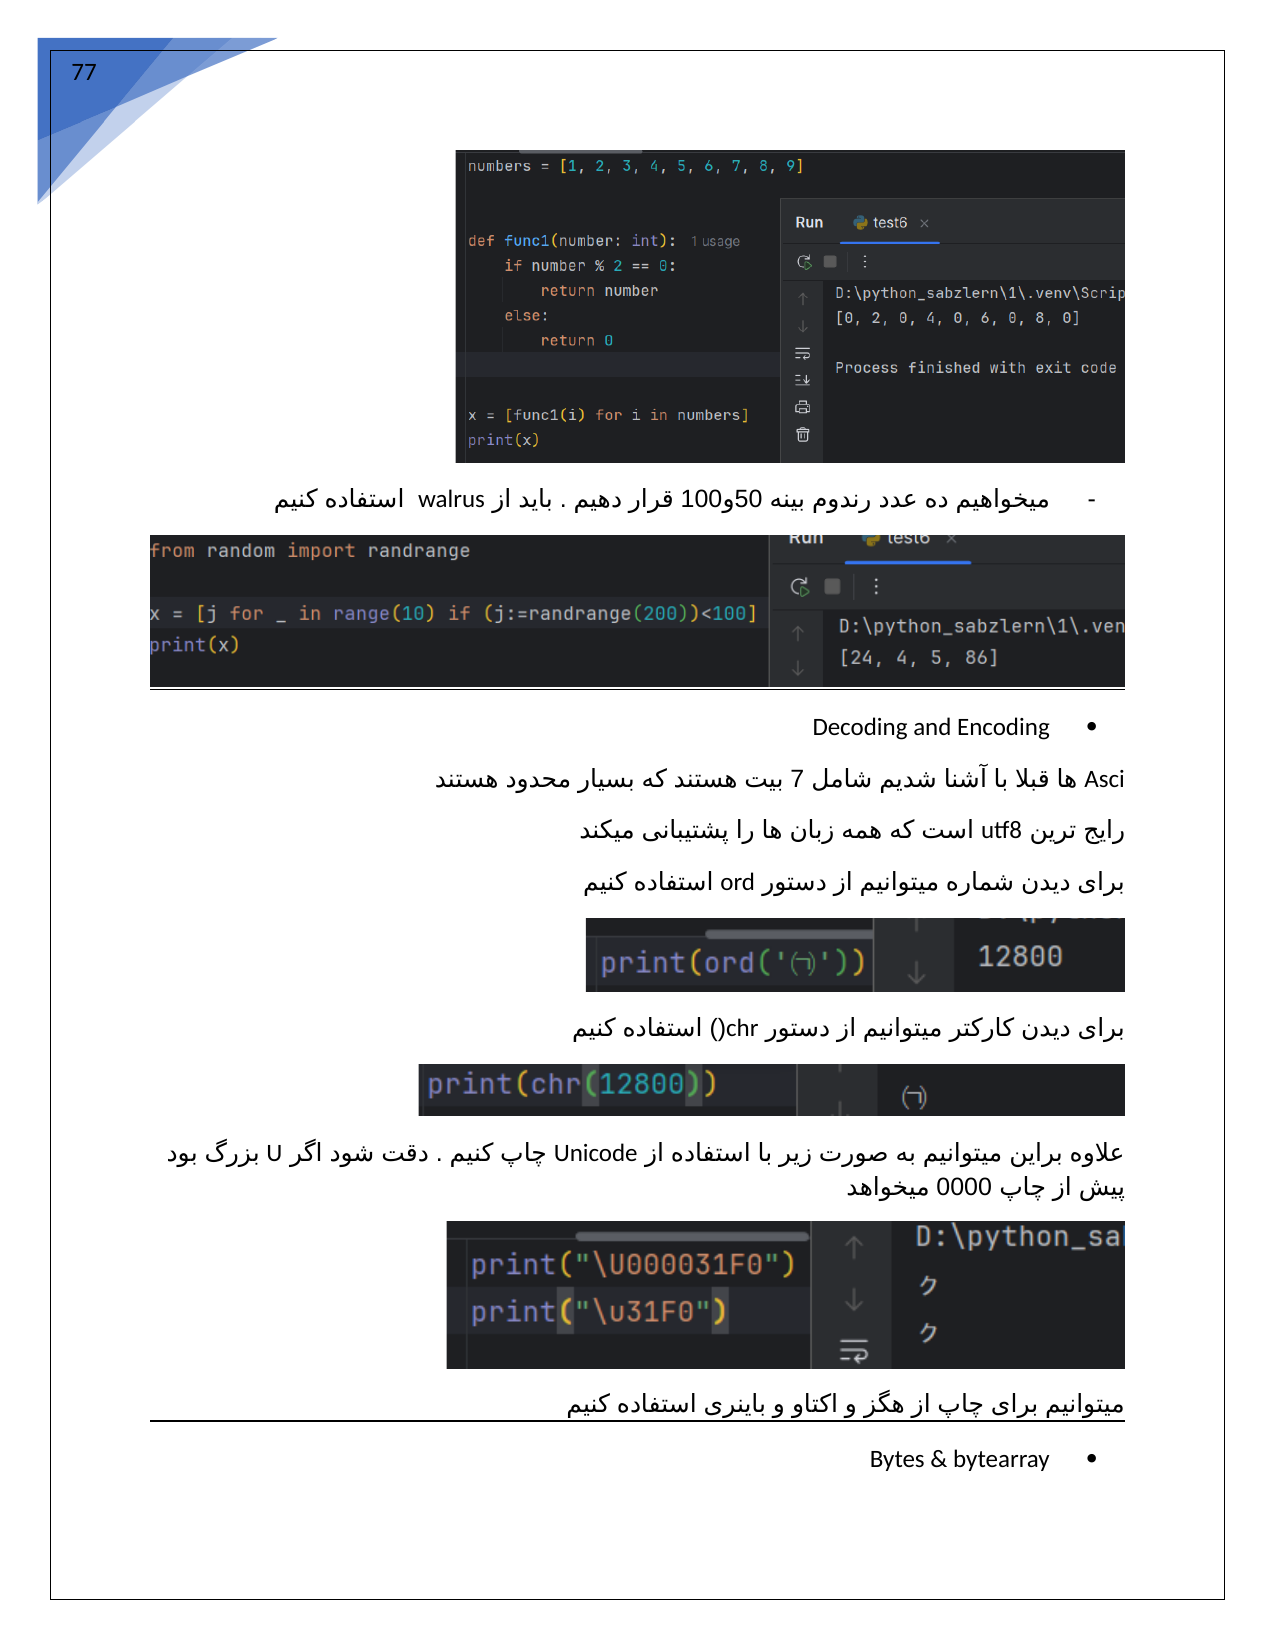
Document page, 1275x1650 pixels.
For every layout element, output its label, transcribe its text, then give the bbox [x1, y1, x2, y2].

picture [446, 1221, 1125, 1369]
picture [418, 1064, 1125, 1116]
picture [51, 51, 279, 206]
picture [37, 37, 279, 206]
picture [455, 150, 1125, 463]
picture [150, 535, 1125, 687]
text Asci ها قبلا با آشنا شدیم شامل 7 بیت هستند که بسیار محدود هستند [150, 763, 1125, 793]
text برای دیدن شماره میتوانیم از دستور ord استفاده کنیم [150, 866, 1125, 897]
text برای دیدن کارکتر میتوانیم از دستور chr() استفاده کنیم [150, 1013, 1125, 1043]
list Decoding and Encoding [150, 711, 1087, 742]
list Bytes & bytearray [150, 1443, 1087, 1473]
picture [585, 918, 1125, 992]
list میخواهیم ده عدد رندوم بینه 50و100 قرار دهیم . باید از walrus استفاده کنیم [150, 483, 1087, 514]
text میتوانیم برای چاپ از هگز و اکتاو و باینری استفاده کنیم [150, 1389, 1125, 1420]
text علاوه براین میتوانیم به صورت زیر با استفاده از Unicode چاپ کنیم . دقت شود اگر U بزرگ بود پیش از چاپ 0000 میخواهد [150, 1137, 1125, 1201]
text رایج ترین utf8 است که همه زبان ها را پشتیبانی میکند [150, 815, 1125, 845]
